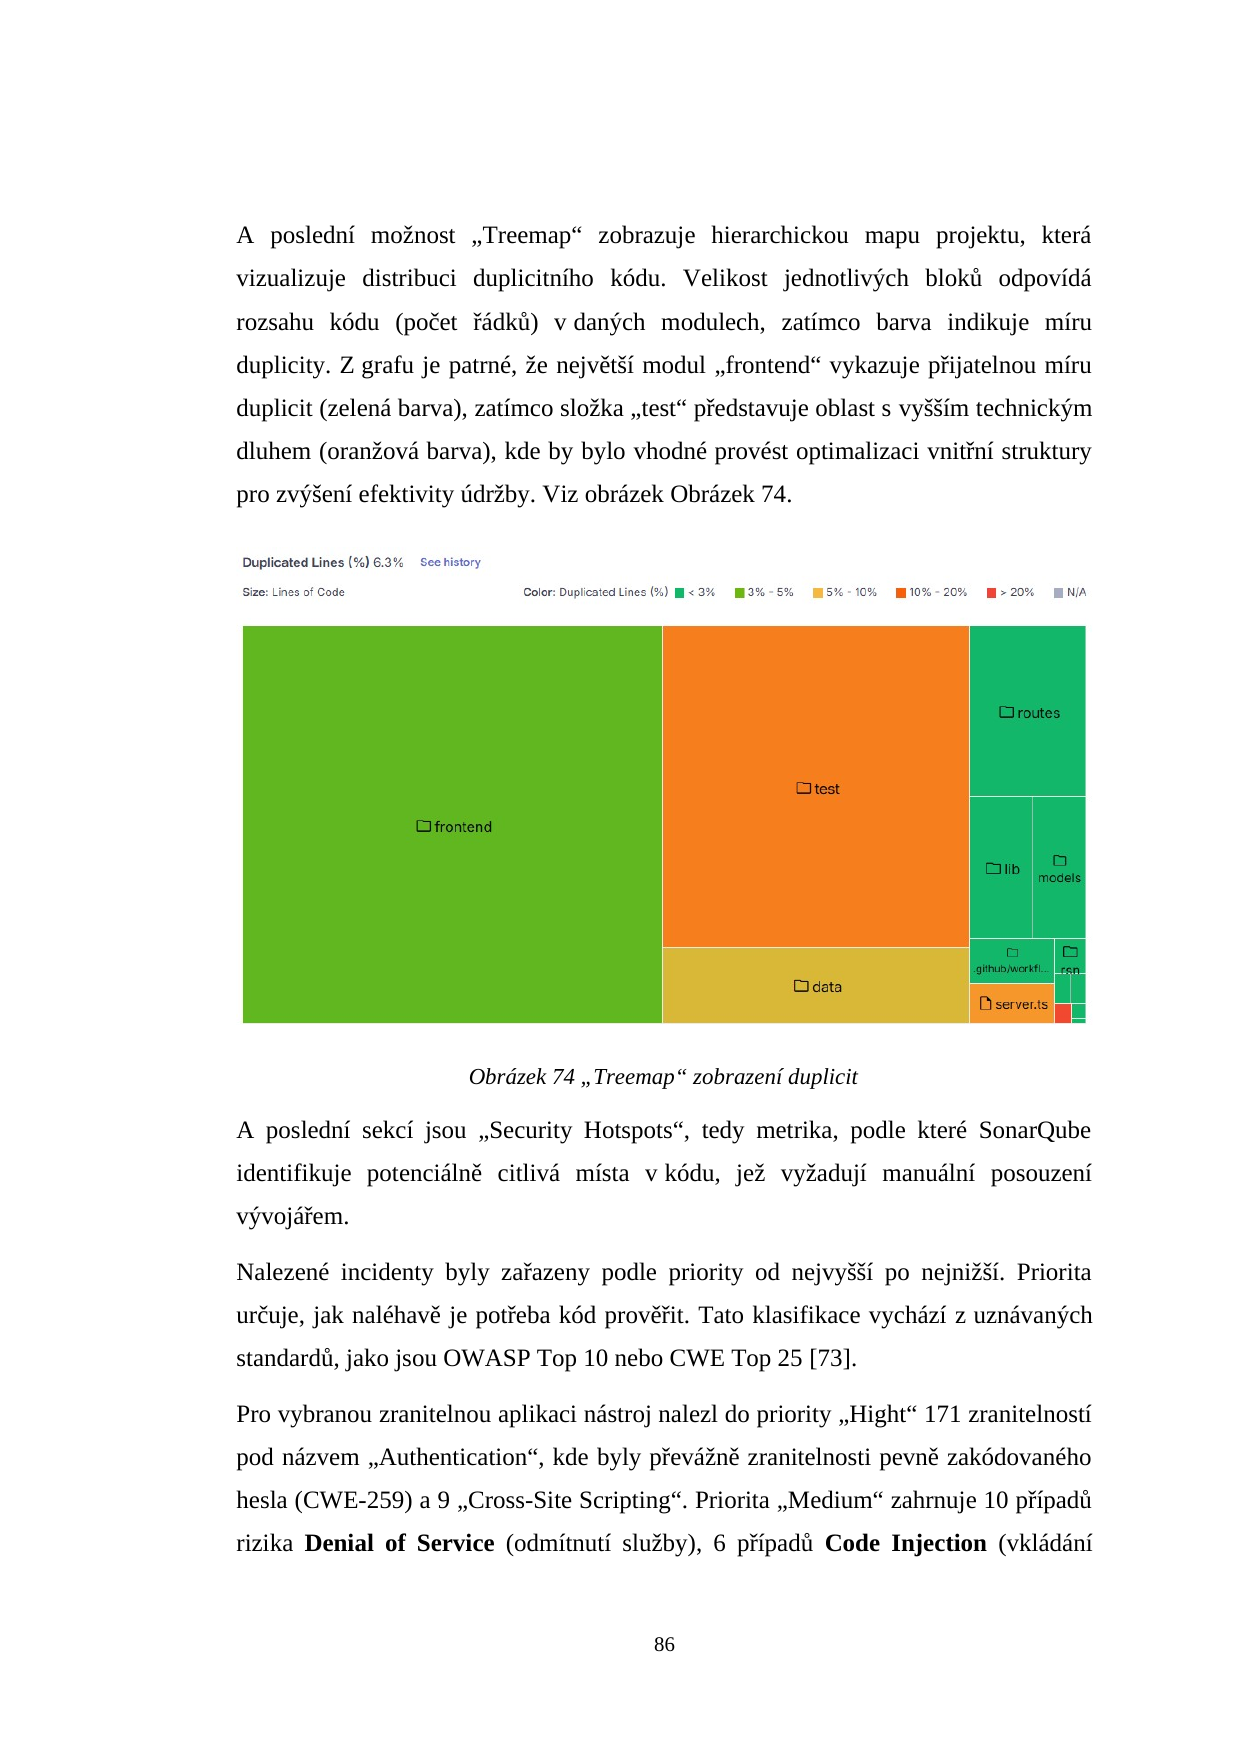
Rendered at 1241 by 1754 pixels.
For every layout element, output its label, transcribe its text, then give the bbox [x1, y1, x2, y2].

text A poslední sekcí jsou „Security Hotspots“, tedy metrika, podle které SonarQube identifikuje potenciálně citlivá místa v kódu, jež vyžadují manuální posouzení vývojářem. [236, 1115, 1092, 1230]
text Nalezené incidenty byly zařazeny podle priority od nejvyšší po nejnižší. Priorita určuje, jak naléhavě je potřeba kód prověřit. Tato klasifikace vychází z uznávaných standardů, jako jsou OWASP Top 10 nebo CWE Top 25 [73]. [236, 1257, 1092, 1372]
picture [236, 547, 1093, 1025]
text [236, 1399, 1092, 1557]
text A poslední možnost „Treemap“ zobrazuje hierarchickou mapu projektu, která vizualizuje distribuci duplicitního kódu. Velikost jednotlivých bloků odpovídá rozsahu kódu (počet řádků) v daných modulech, zatímco barva indikuje míru duplicity. Z grafu je patrné, že největší modul „frontend“ vykazuje přijatelnou míru duplicit (zelená barva), zatímco složka „test“ představuje oblast s vyšším technickým dluhem (oranžová barva), kde by bylo vhodné provést optimalizaci vnitřní struktury pro zvýšení efektivity údržby. Viz obrázek 74. [236, 220, 1092, 508]
